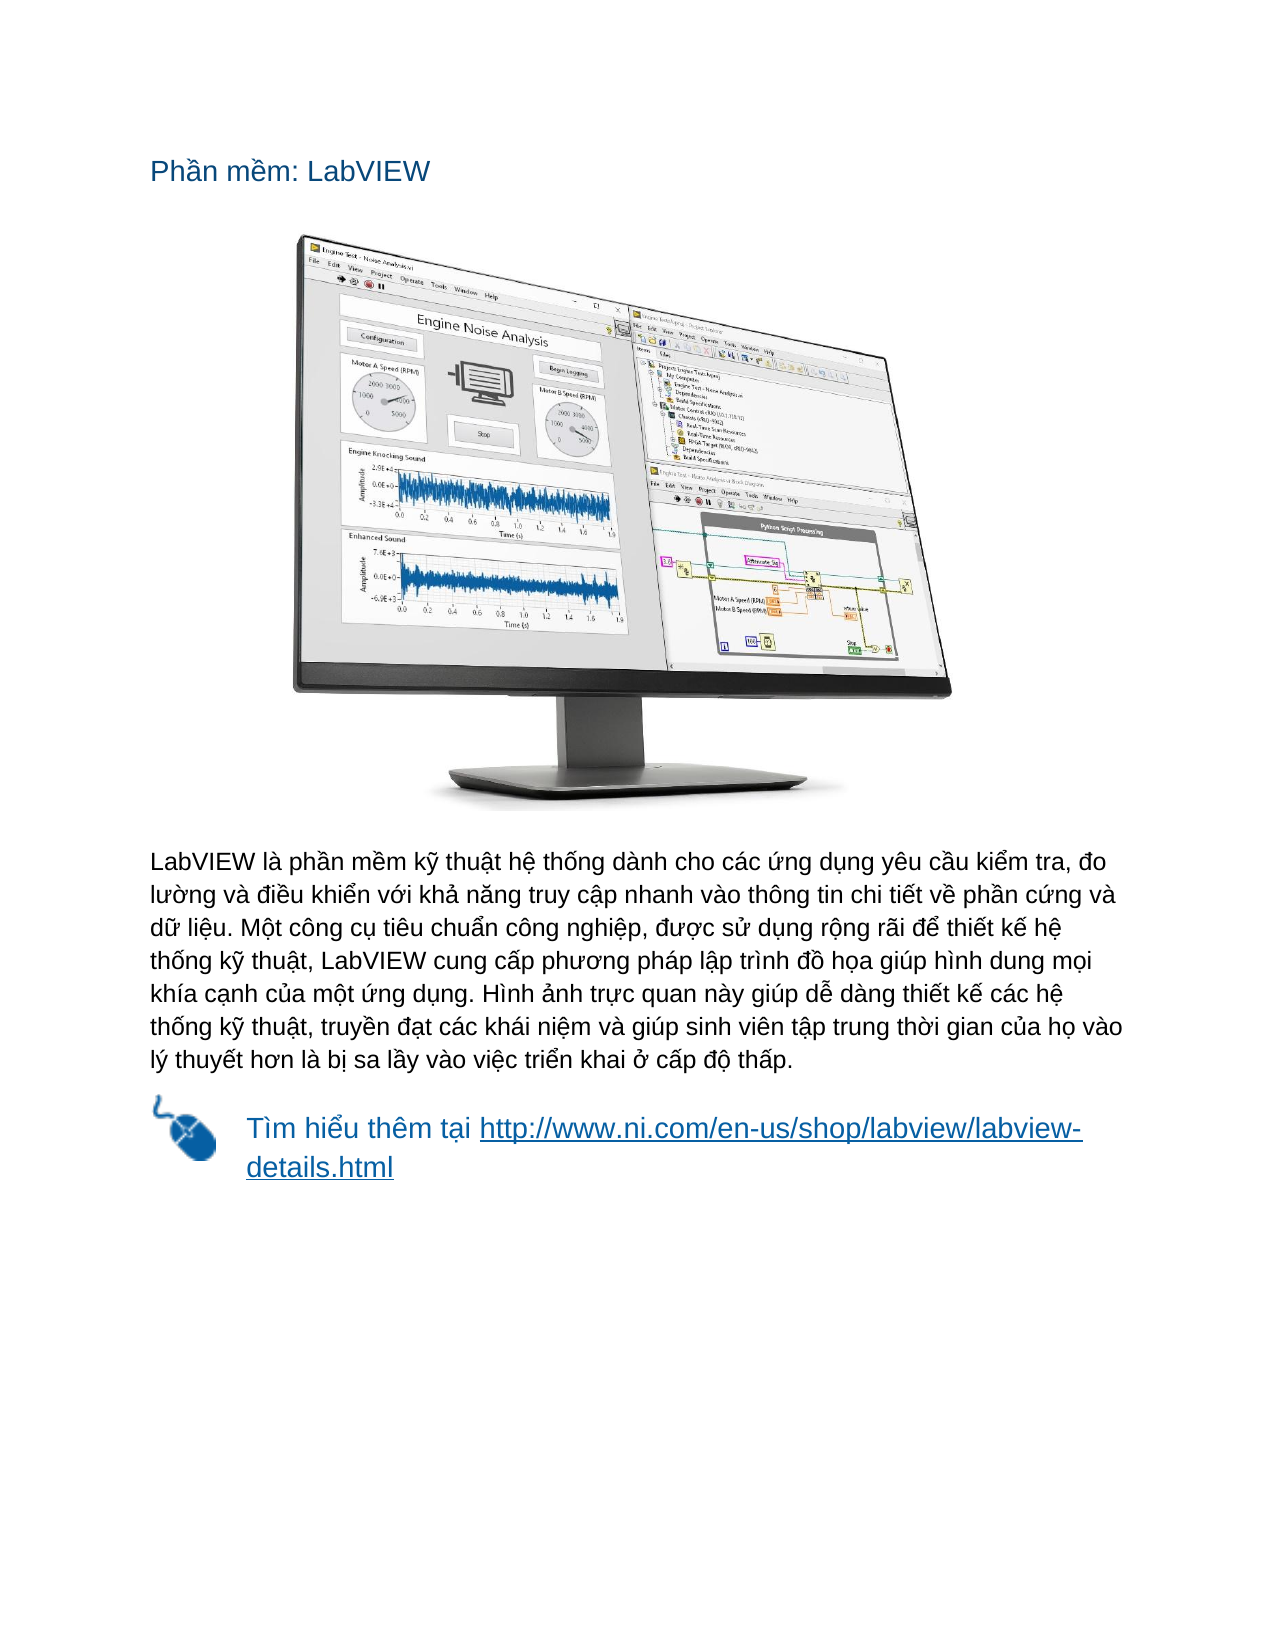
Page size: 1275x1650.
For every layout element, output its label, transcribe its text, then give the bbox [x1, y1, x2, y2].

picture [150, 1094, 216, 1161]
text LabVIEW là phần mềm kỹ thuật hệ thống dành cho các ứng dụng yêu cầu kiểm tra, đo lường và điều khiển với khả năng truy cập nhanh vào thông tin chi tiết về phần cứng và dữ liệu. Một công cụ tiêu chuẩn công nghiệp, được sử dụng rộng rãi để thiết kế hệ thống kỹ thuật, LabVIEW cung cấp phương pháp lập trình đồ họa giúp hình dung mọi khía cạnh của một ứng dụng. Hình ảnh trực quan này giúp dễ dàng thiết kế các hệ thống kỹ thuật, truyền đạt các khái niệm và giúp sinh viên tập trung thời gian của họ vào lý thuyết hơn là bị sa lầy vào việc triển khai ở cấp độ thấp. [150, 847, 1125, 1074]
picture [150, 225, 1125, 811]
text Tìm hiểu thêm tại http://www.ni.com/en-us/shop/labview/labview-details.html [150, 1111, 1125, 1183]
subtitle Phần mềm: LabVIEW [150, 154, 1125, 188]
